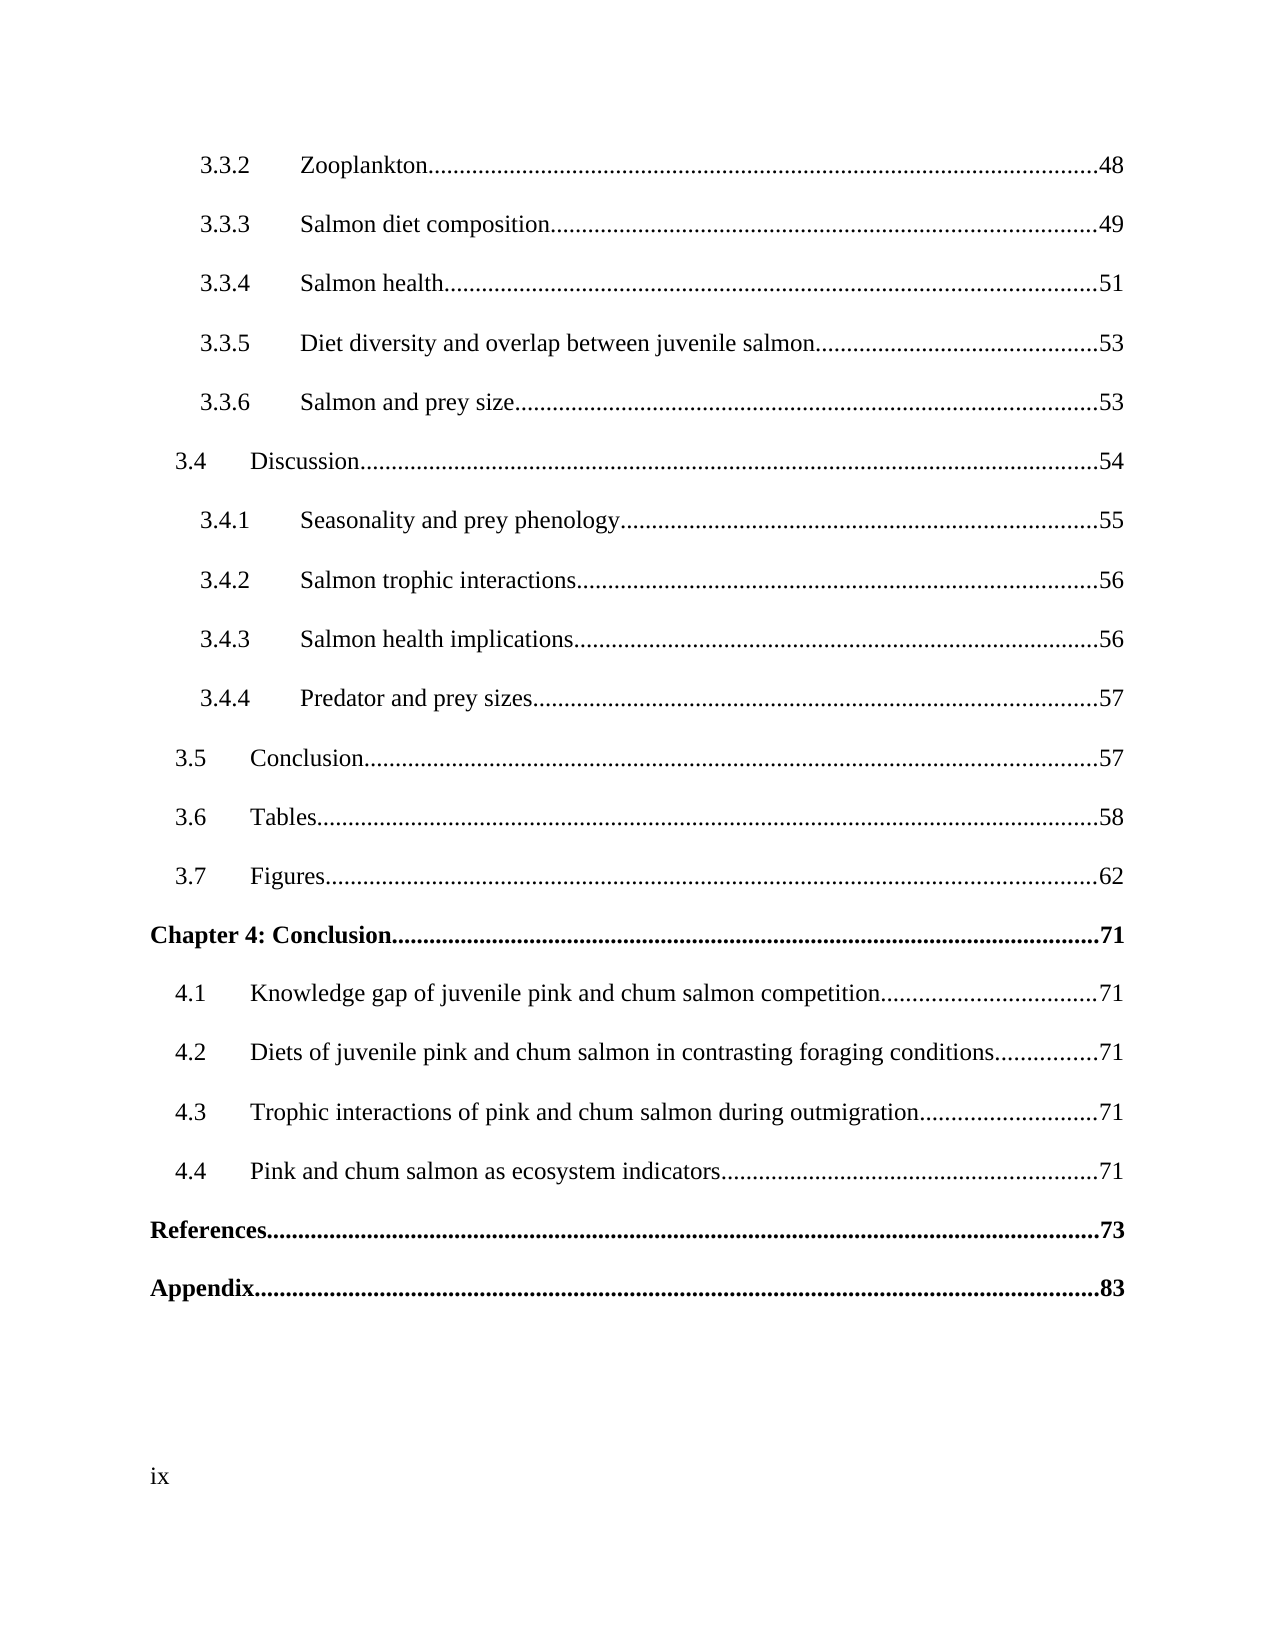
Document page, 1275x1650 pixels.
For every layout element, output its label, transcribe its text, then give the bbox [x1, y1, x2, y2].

text 3.3.6 Salmon and prey size 53 [200, 387, 1125, 416]
text 3.4 Discussion 54 [175, 446, 1125, 475]
text 4.3 Trophic interactions of pink and chum salmon during outmigration 71 [175, 1097, 1125, 1125]
text 3.3.4 Salmon health 51 [200, 268, 1125, 297]
text Appendix 83 [150, 1273, 1125, 1301]
text 3.5 Conclusion 57 [175, 743, 1125, 771]
text 3.4.3 Salmon health implications 56 [200, 624, 1125, 653]
text 3.3.5 Diet diversity and overlap between juvenile salmon 53 [200, 328, 1125, 357]
text References 73 [150, 1215, 1125, 1244]
text 3.4.4 Predator and prey sizes 57 [200, 683, 1125, 712]
text 3.3.3 Salmon diet composition 49 [200, 209, 1125, 238]
text 3.7 Figures 62 [175, 861, 1125, 890]
text Chapter 4: Conclusion 71 [150, 921, 1125, 949]
text 3.4.1 Seasonality and prey phenology 55 [200, 506, 1125, 534]
text 4.4 Pink and chum salmon as ecosystem indicators 71 [175, 1156, 1125, 1184]
text 4.2 Diets of juvenile pink and chum salmon in contrasting foraging conditions 71 [175, 1037, 1125, 1066]
text 4.1 Knowledge gap of juvenile pink and chum salmon competition 71 [175, 978, 1125, 1007]
text 3.3.2 Zooplankton 48 [200, 150, 1125, 179]
text 3.6 Tables 58 [175, 802, 1125, 831]
text 3.4.2 Salmon trophic interactions 56 [200, 565, 1125, 594]
